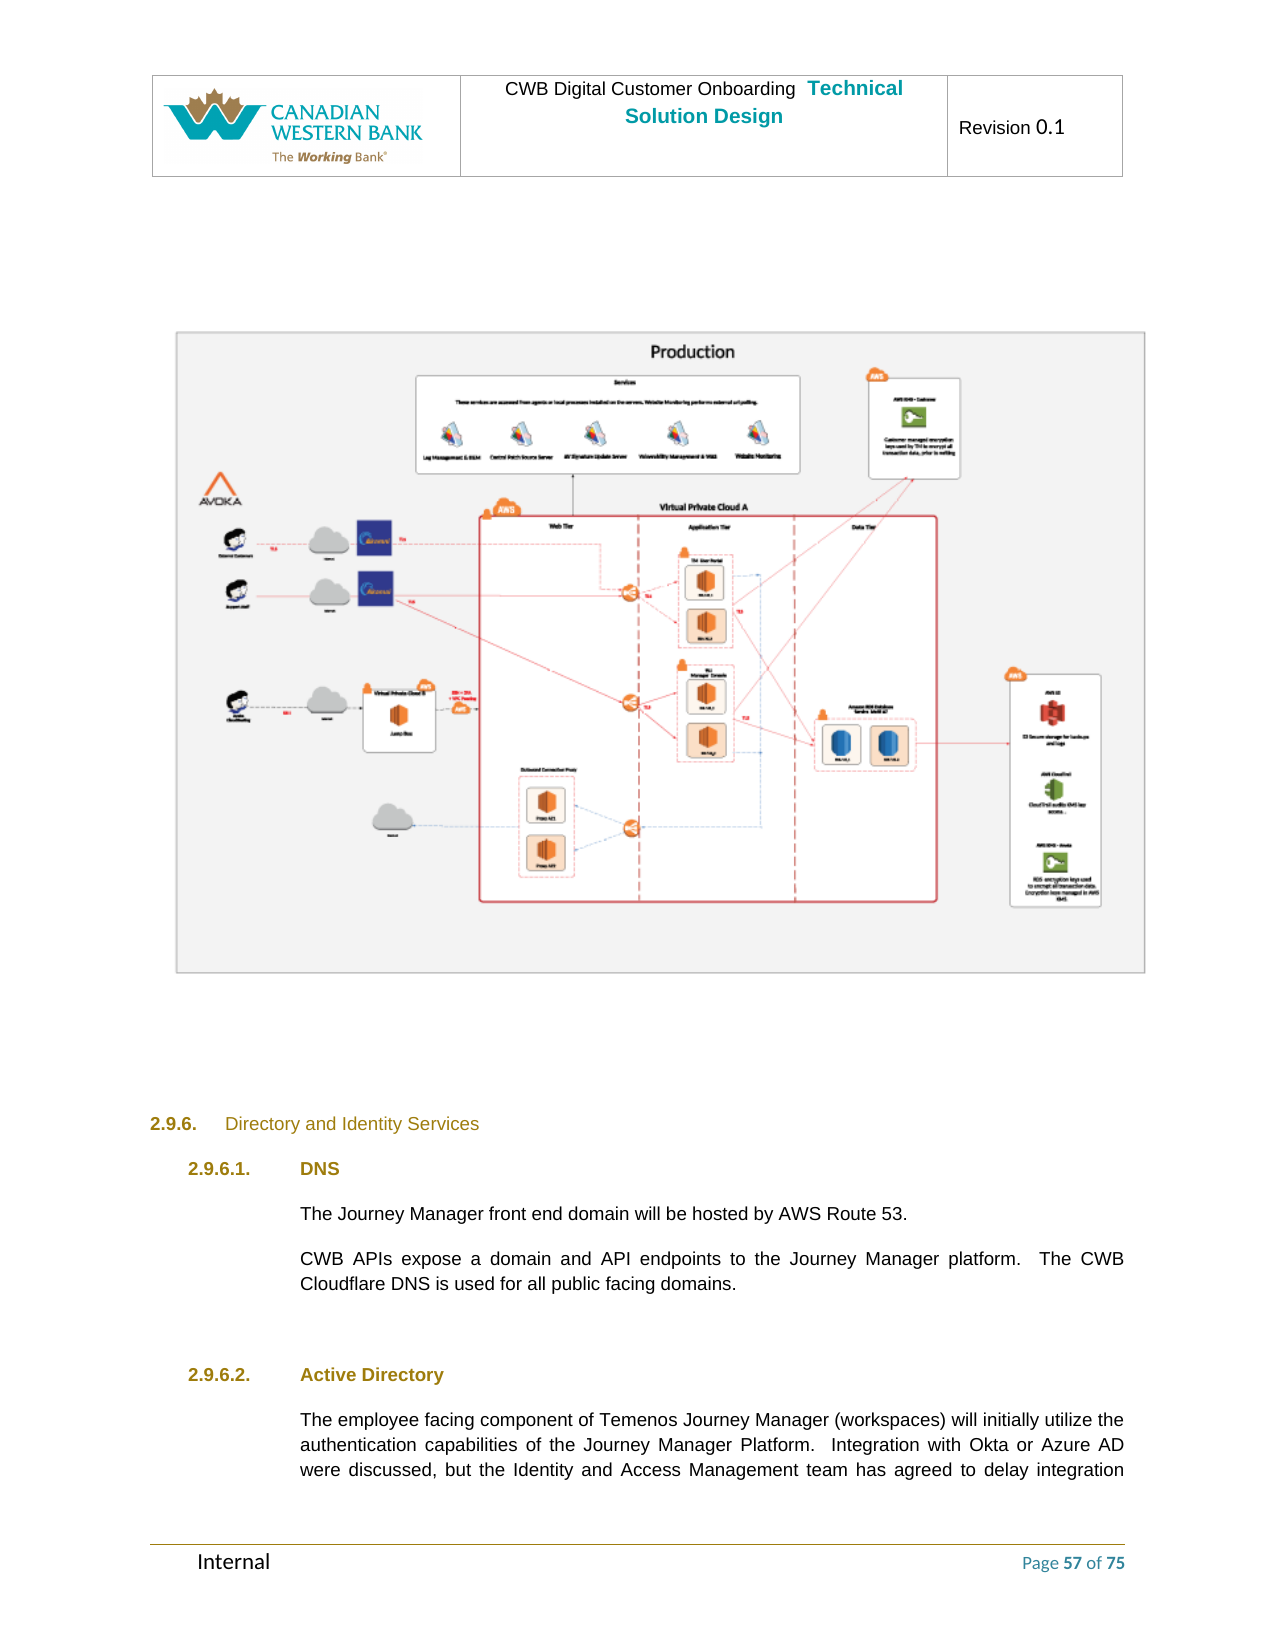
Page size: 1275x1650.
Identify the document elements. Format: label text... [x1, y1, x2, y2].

subtitle Active Directory [188, 1364, 1125, 1386]
subtitle Directory and Identity Services [150, 1113, 1125, 1134]
text The Journey Manager front end domain will be hosted by AWS Route 53. [300, 1202, 1125, 1224]
subtitle DNS [188, 1158, 1125, 1179]
picture [163, 88, 423, 164]
text CWB APIs expose a domain and API endpoints to the Journey Manager platform. The CWB Cloudflare DNS is used for all public facing domains. [300, 1248, 1125, 1294]
